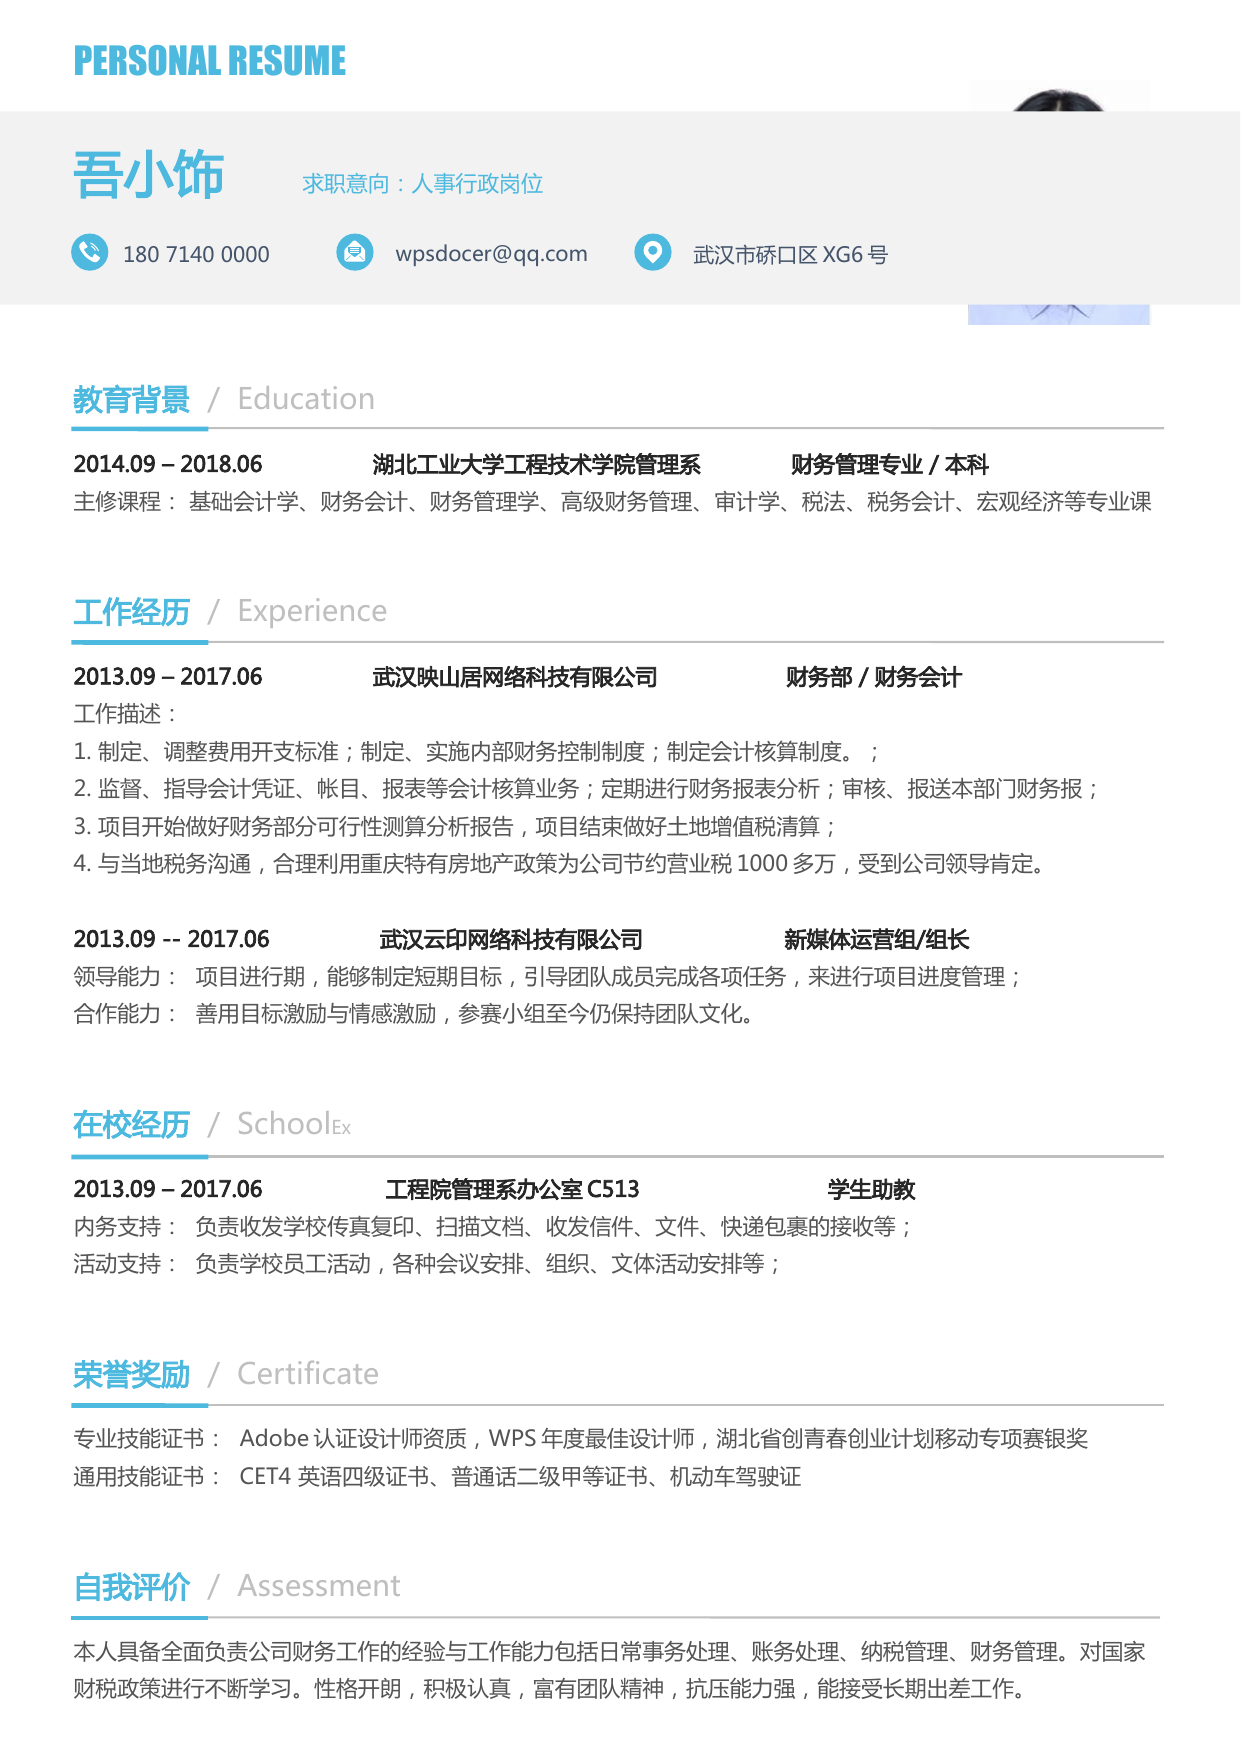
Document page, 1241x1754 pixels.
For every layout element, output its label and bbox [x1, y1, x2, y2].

picture [967, 80, 1156, 111]
picture [967, 305, 1156, 325]
